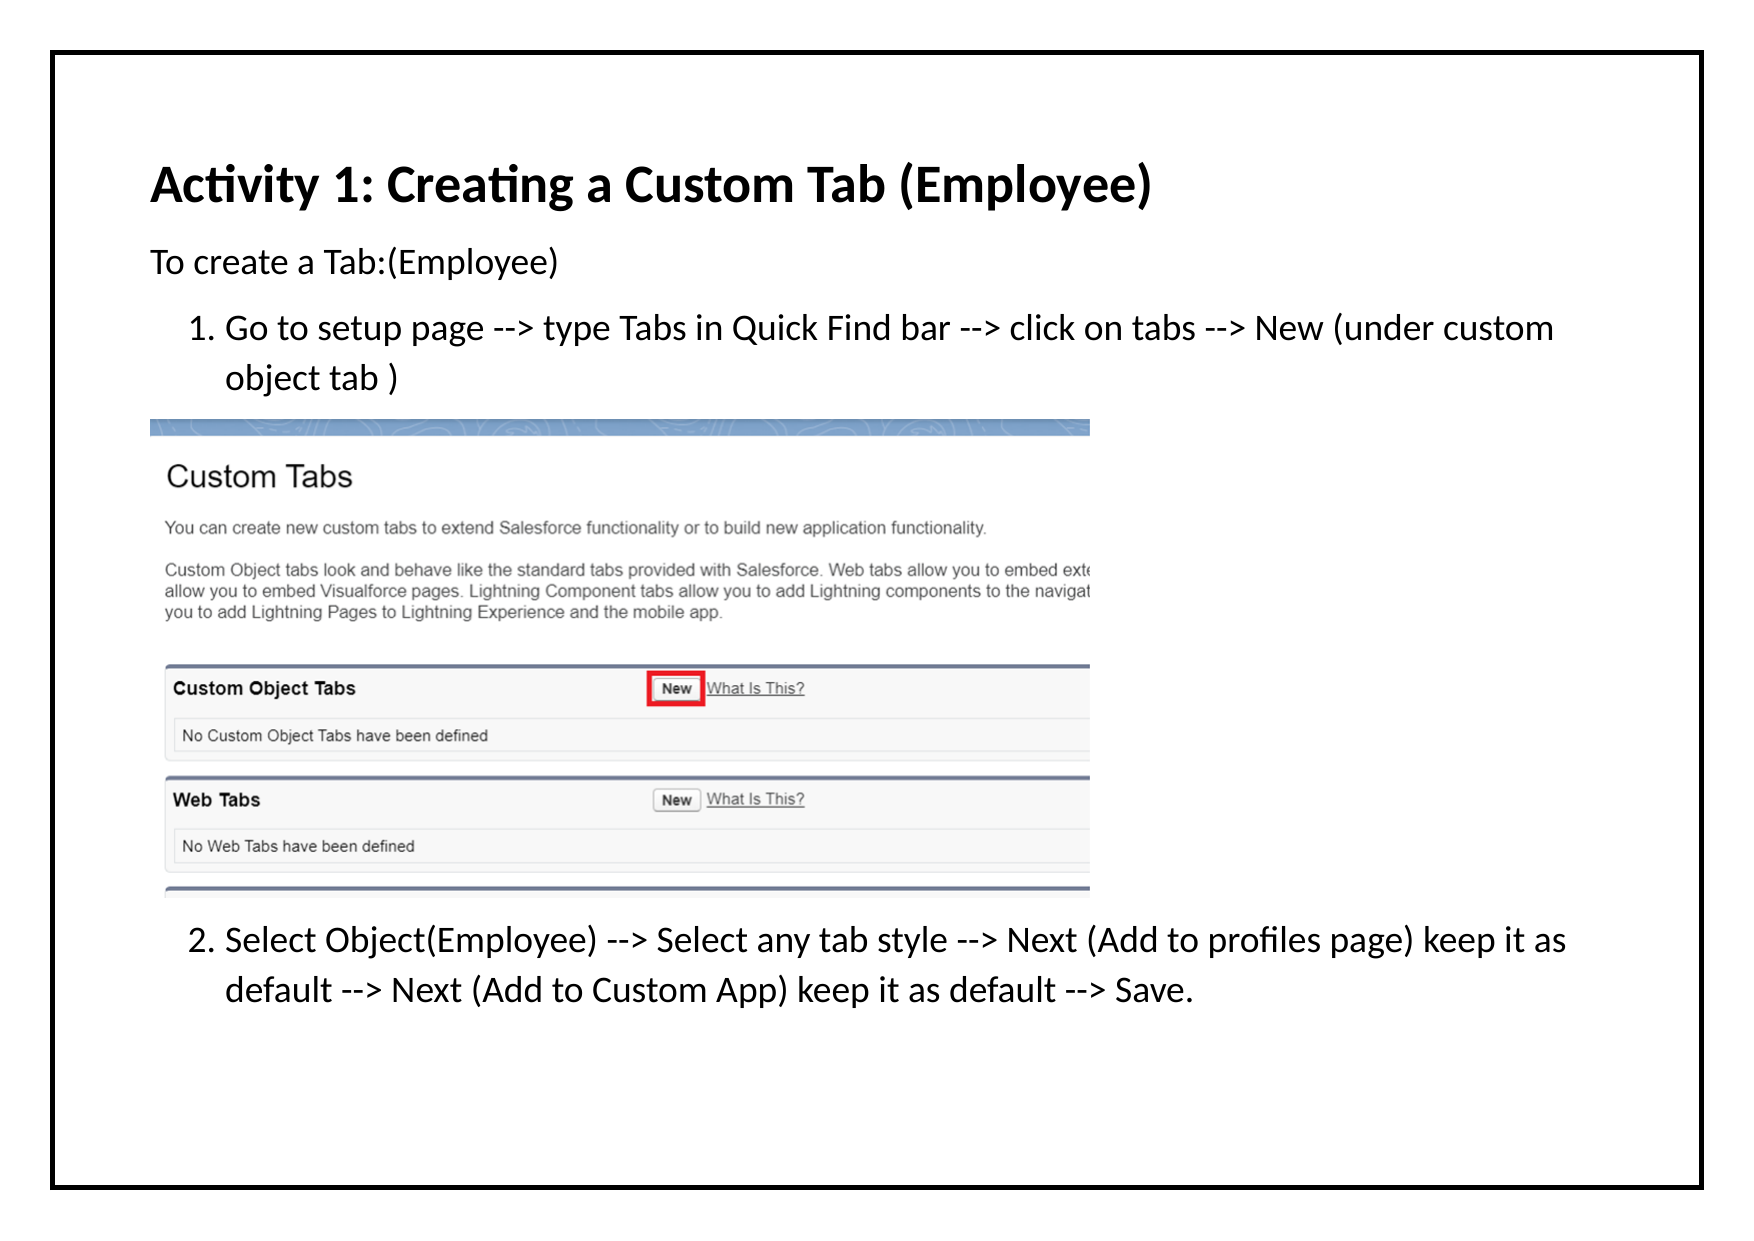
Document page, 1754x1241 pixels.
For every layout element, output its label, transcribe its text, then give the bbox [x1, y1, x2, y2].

text To create a Tab:(Employee) [150, 238, 1604, 284]
list Go to setup page --> type Tabs in Quick Find bar --> click on tabs --> New (under custom object tab ) [187, 304, 1604, 399]
picture [150, 419, 1090, 898]
text Activity 1: Creating a Custom Tab (Employee) [150, 150, 1604, 216]
list Select Object(Employee) --> Select any tab style --> Next (Add to profiles page) keep it as default --> Next (Add to Custom App) keep it as default --> Save. [187, 916, 1604, 1011]
